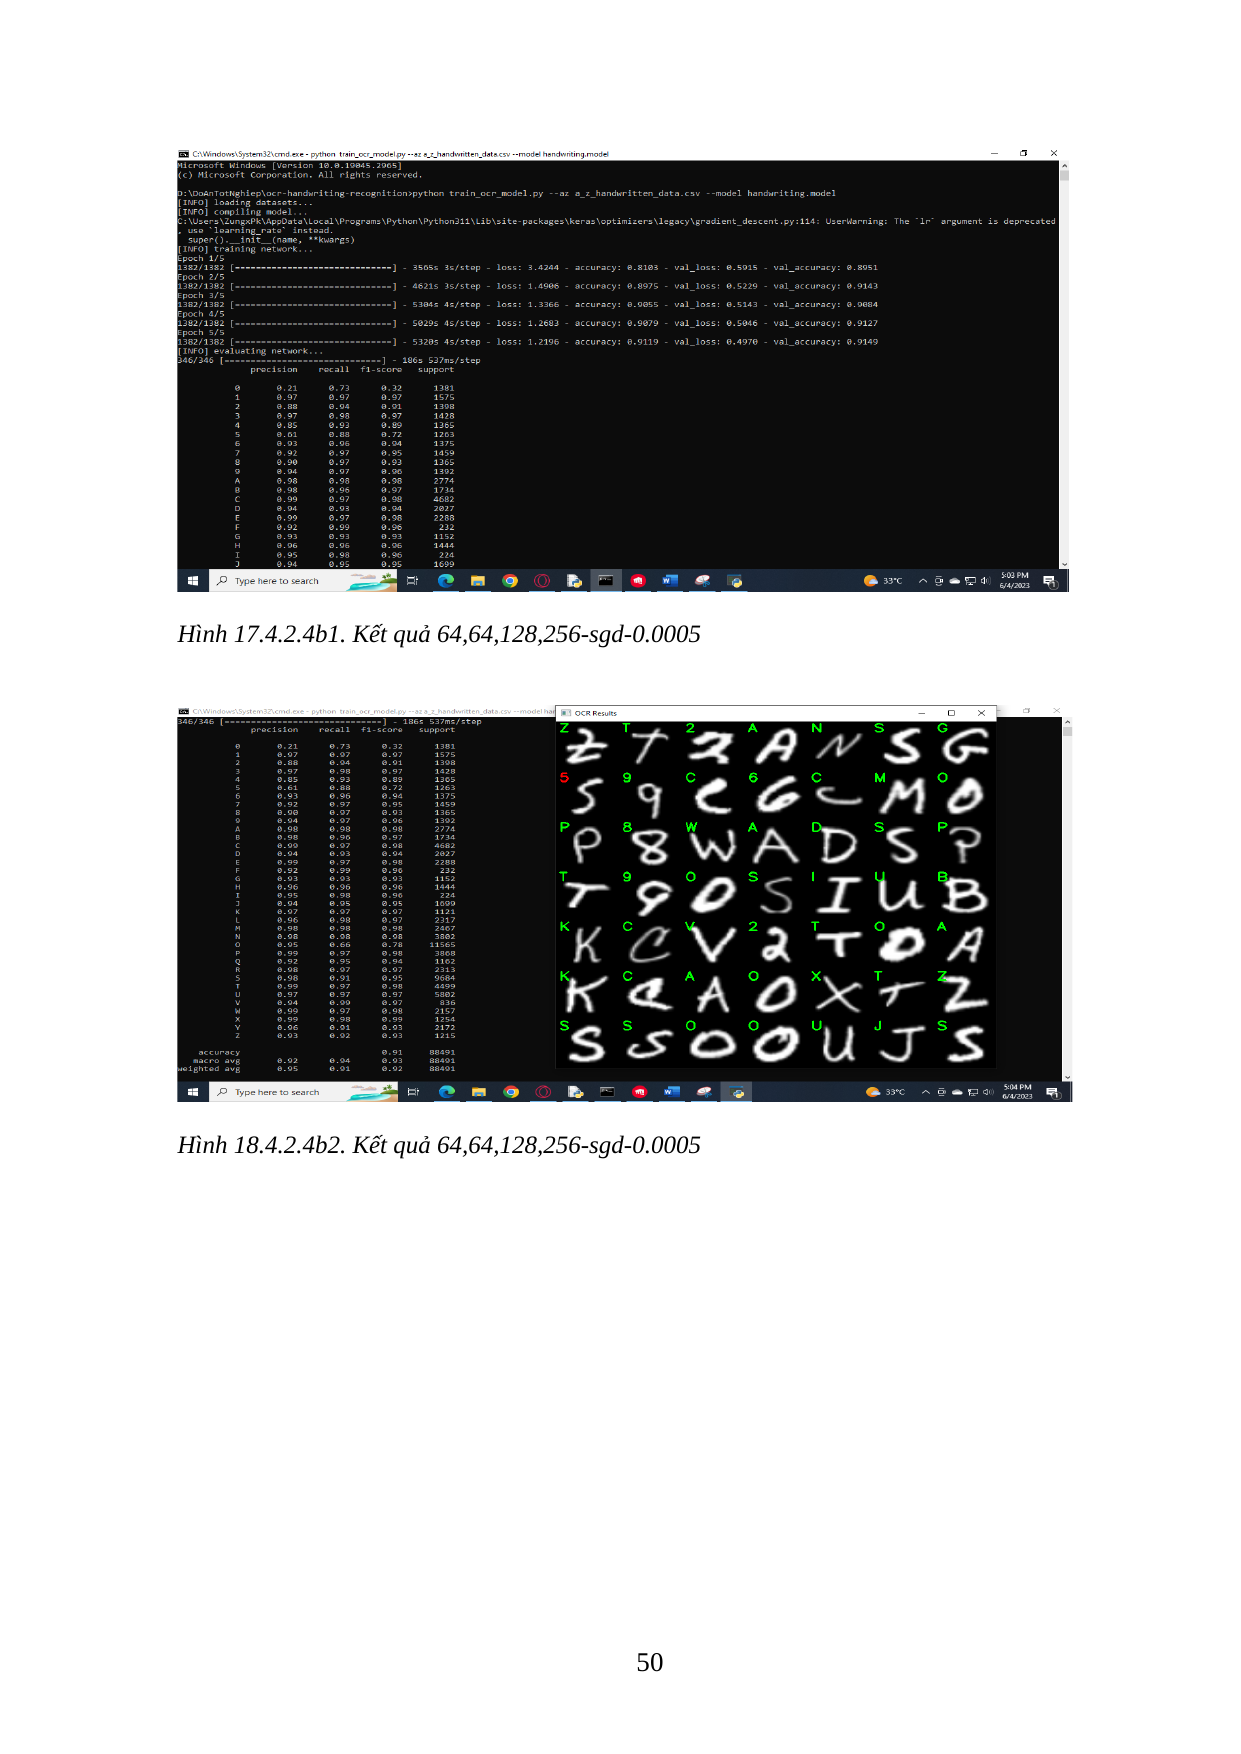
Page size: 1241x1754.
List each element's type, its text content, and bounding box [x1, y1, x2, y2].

picture [177, 705, 1073, 1102]
picture [177, 147, 1069, 592]
